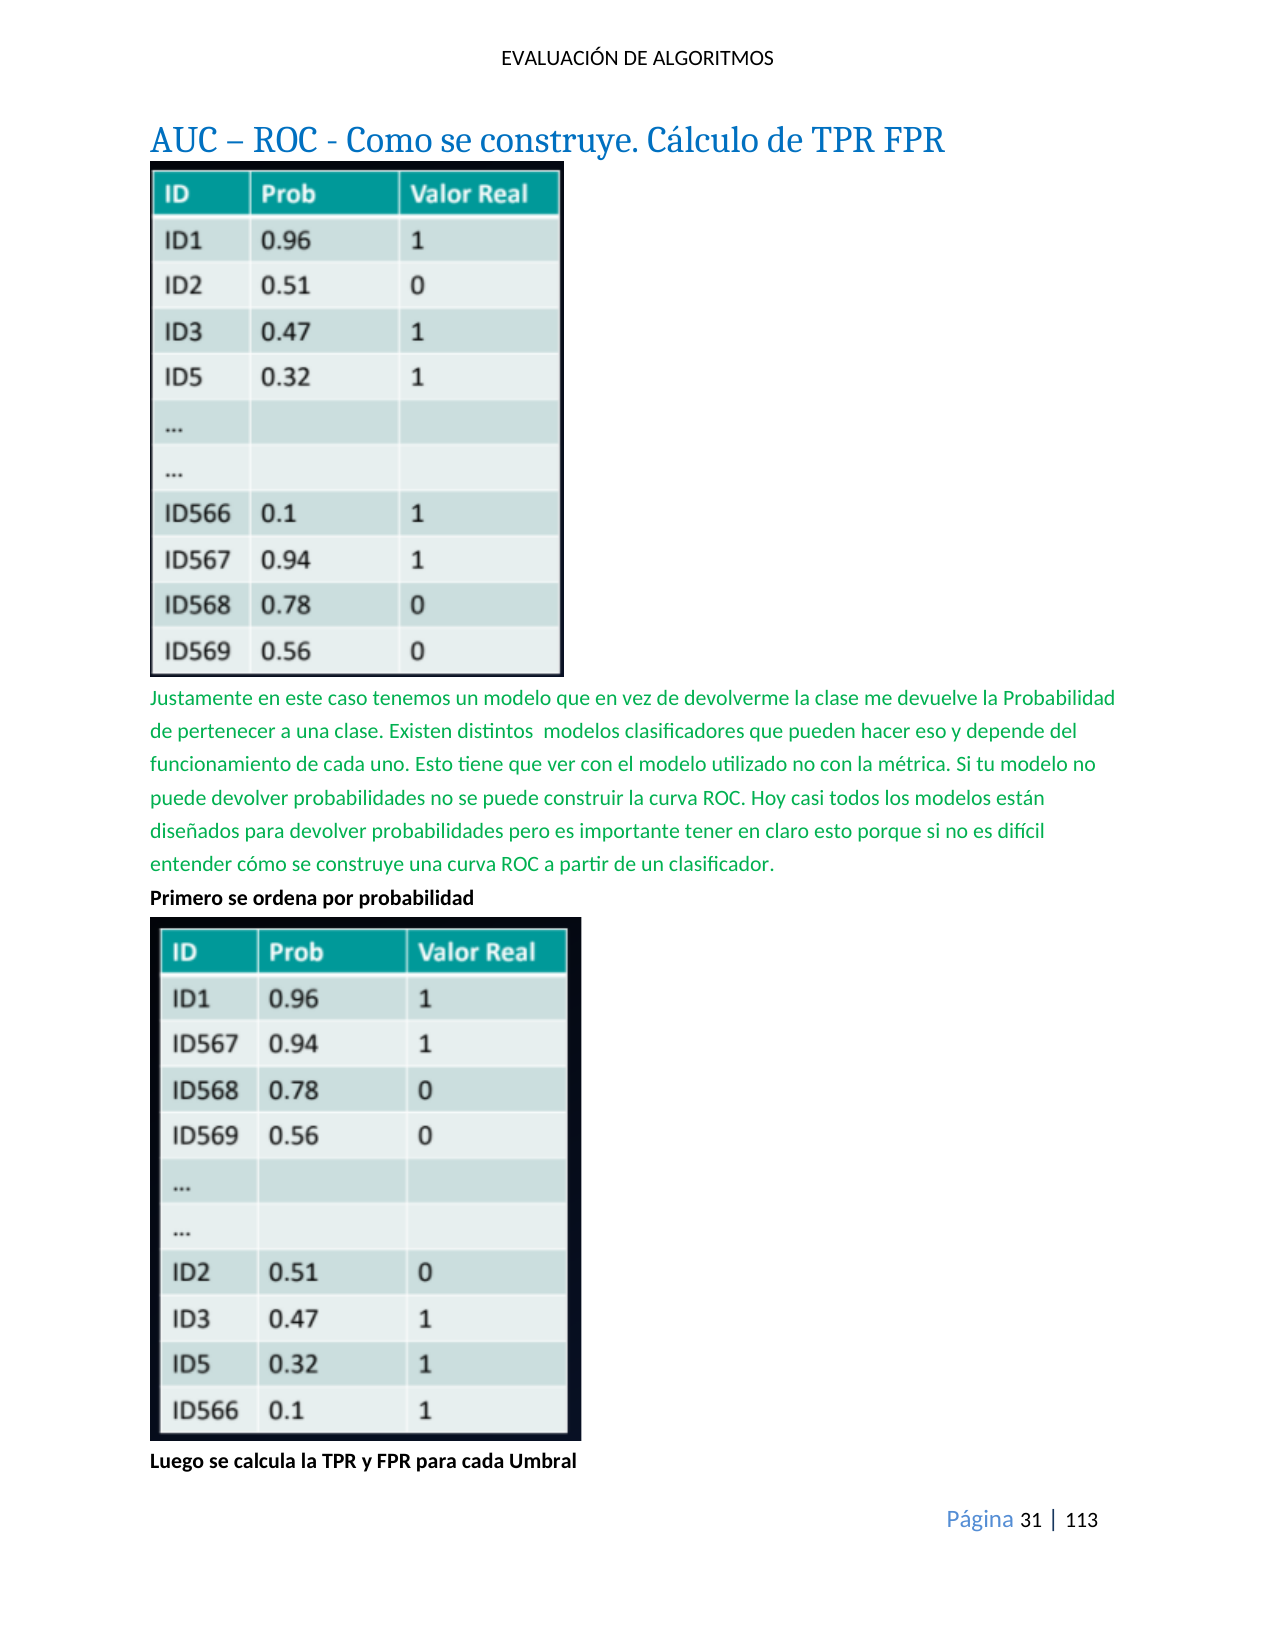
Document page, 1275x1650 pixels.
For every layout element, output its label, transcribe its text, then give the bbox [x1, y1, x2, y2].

text Luego se calcula la TPR y FPR para cada Umbral [150, 1447, 1125, 1474]
text Justamente en este caso tenemos un modelo que en vez de devolverme la clase me devuelve la Probabilidad de pertenecer a una clase. Existen distintos modelos clasificadores que pueden hacer eso y depende del funcionamiento de cada uno. Esto tiene que ver con el modelo utilizado no con la métrica. Si tu modelo no puede devolver probabilidades no se puede construir la curva ROC. Hoy casi todos los modelos están diseñados para devolver probabilidades pero es importante tener en claro esto porque si no es difícil entender cómo se construye una curva ROC a partir de un clasificador. [150, 684, 1125, 877]
picture [150, 161, 564, 677]
picture [150, 917, 582, 1441]
text Primero se ordena por probabilidad [150, 884, 1125, 910]
subtitle AUC – ROC - Como se construye. Cálculo de TPR FPR [150, 118, 1125, 161]
